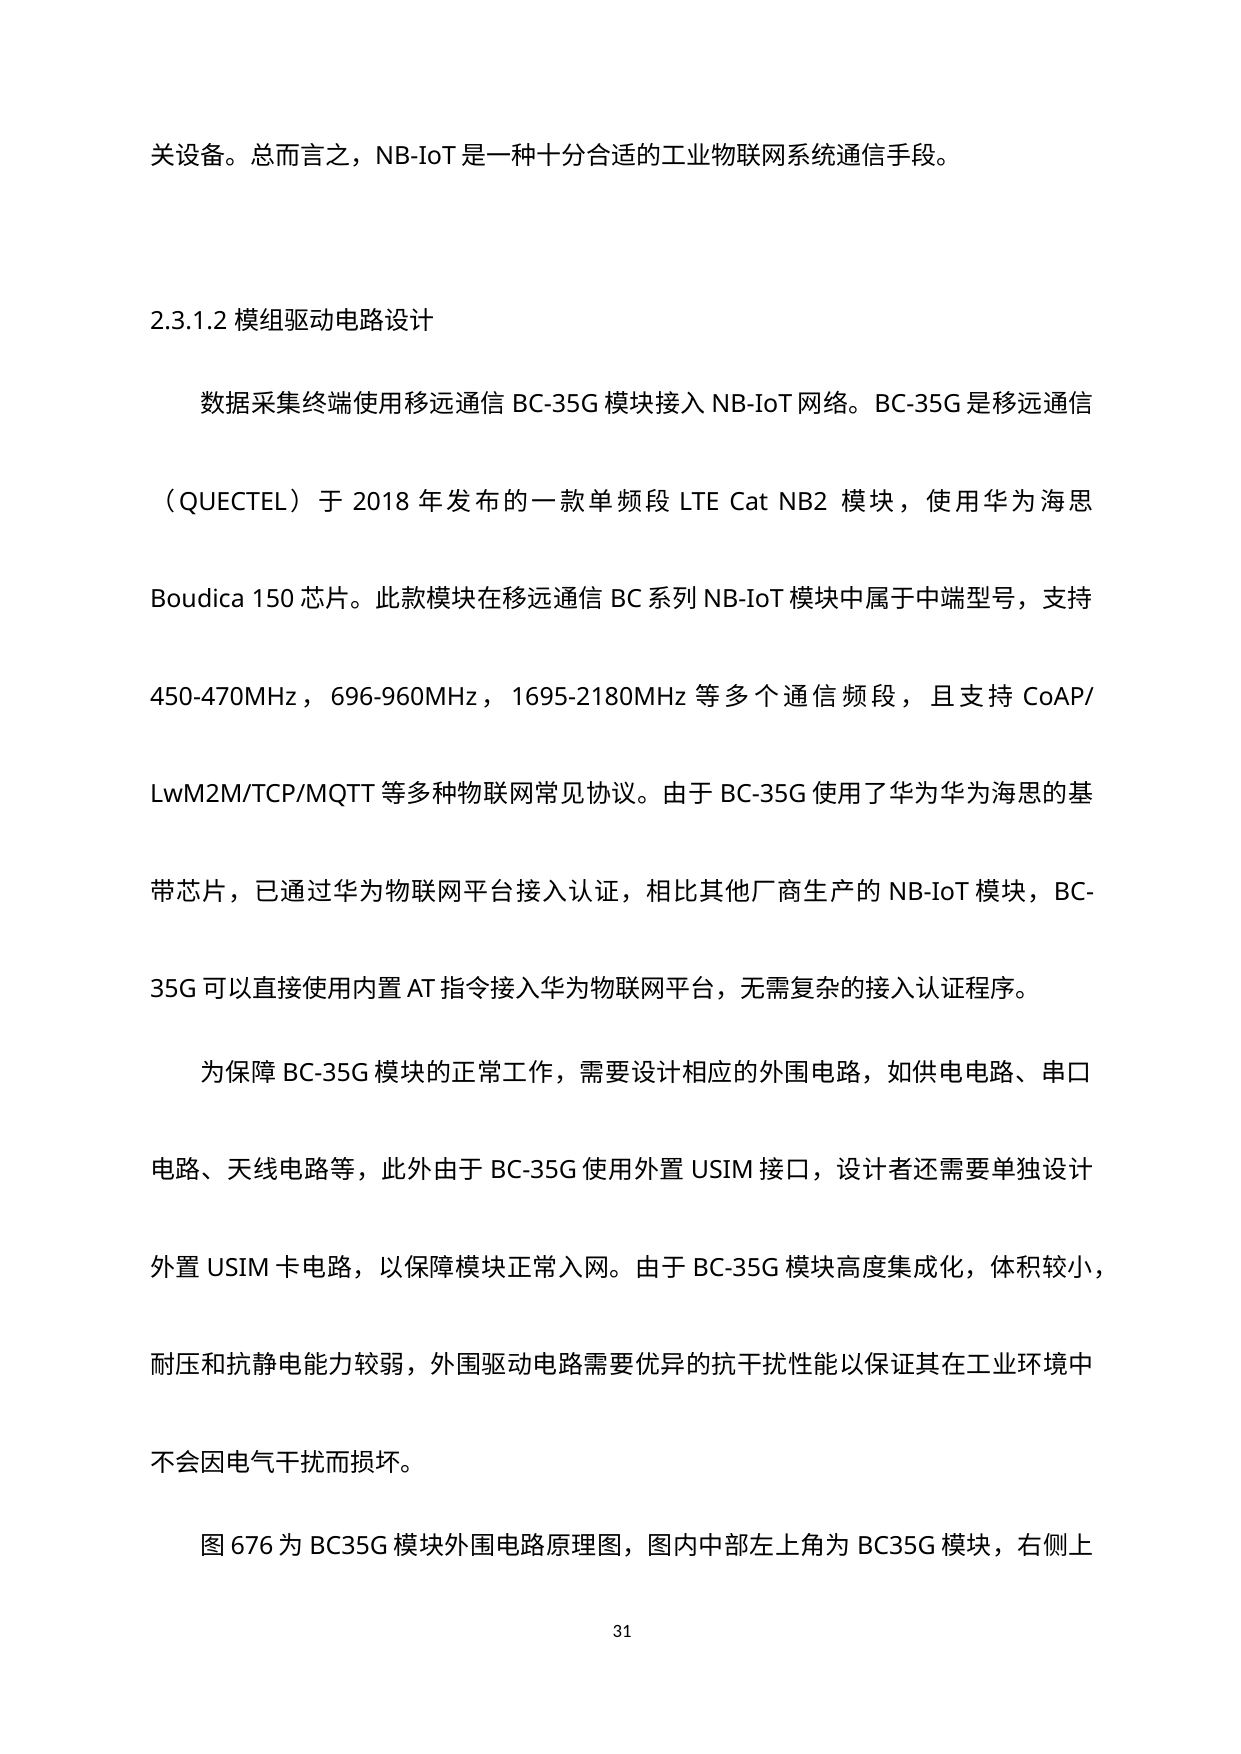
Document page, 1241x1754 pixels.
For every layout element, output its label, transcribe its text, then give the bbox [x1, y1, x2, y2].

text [150, 1511, 1094, 1576]
text 数据采集终端使用移远通信BC-35G模块接入NB-IoT网络。BC-35G是移远通信（QUECTEL）于2018年发布的一款单频段LTE Cat NB2 模块，使用海思Boudica 150芯片。此款模块在移远通信BC系列NB-IoT模块中属于中端型号，支持450-470MHz，696-960MHz，1695-2180MHz等多个通信频段，且支持CoAP/LwM2M/TCP/MQTT等多种物联网常见协议。BC-35G使用了海思的基带芯片，已通过华为物联网平台接入认证，相比其他厂商生产的NB-IoT模块，BC-35G可以直接使用内置AT指令接入华为物联网平台，无需复杂的接入认证程序。 [150, 369, 1094, 1019]
text 2.3.1.2 模组驱动电路设计 [150, 286, 1094, 351]
text 为保障BC-35G模块的正常工作，需要设计相应的外围电路，如供电电路、串口电路、天线电路等，此外由于BC-35G使用外置USIM接口，设计者还需要单独设计外置USIM卡电路，以保障模块正常入网。由于BC-35G模块高度集成化，体积较小，耐压和抗静电能力较弱，外围驱动电路需要优异的抗干扰性能以保证其在工业环境中不会因电气干扰而损坏。 [150, 1038, 1094, 1493]
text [150, 121, 1094, 186]
